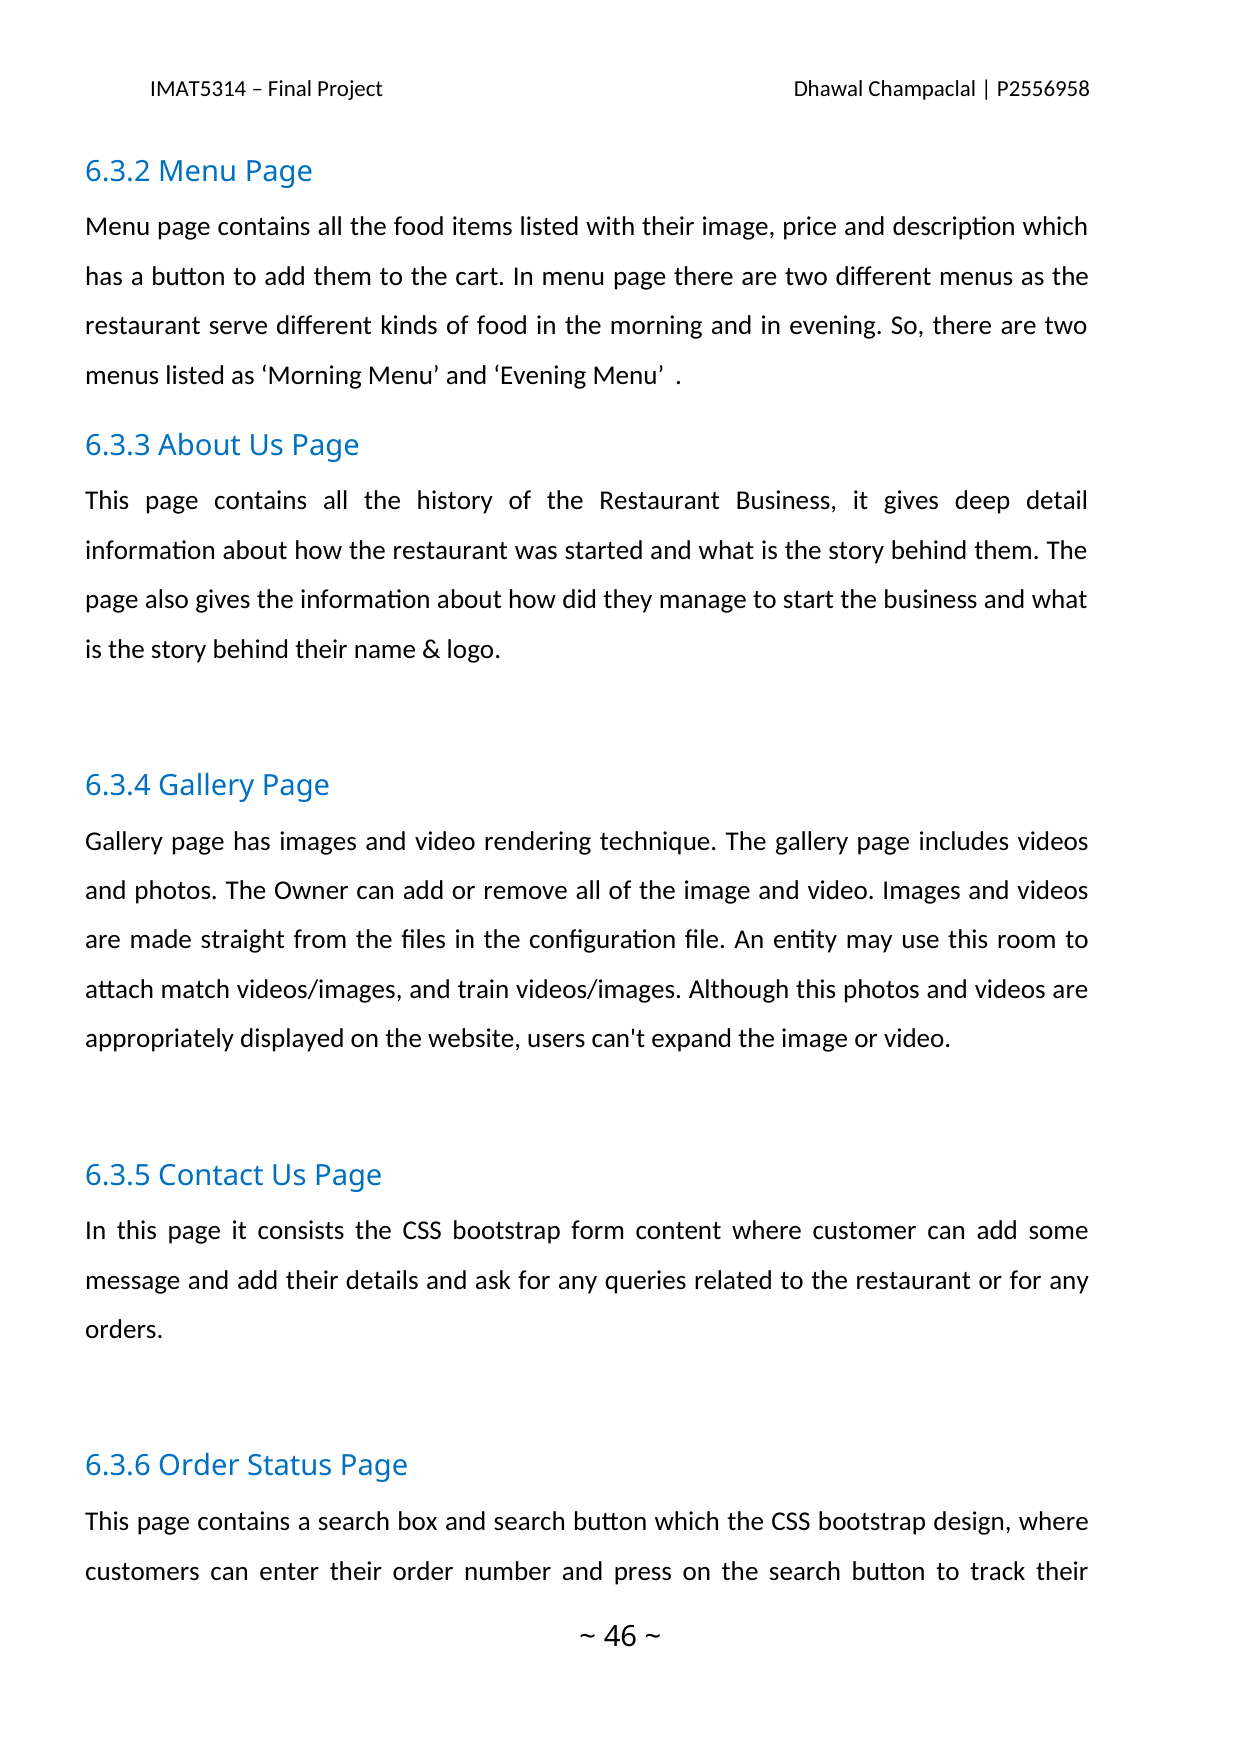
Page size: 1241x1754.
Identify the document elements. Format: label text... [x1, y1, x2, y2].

subtitle 6.3.2 Menu Page [85, 150, 1090, 190]
text In this page it consists the CSS bootstrap form content where customer can add some message and add their details and ask for any queries related to the restaurant or for any orders. [85, 1213, 1090, 1345]
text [85, 1504, 1090, 1587]
text Menu page contains all the food items listed with their image, price and description which has a button to add them to the cart. In menu page there are two different menus as the restaurant serve different kinds of food in the morning and in evening. So, there are two menus listed as ‘Morning Menu’ and ‘Evening Menu’ . [85, 209, 1090, 391]
subtitle 6.3.6 Order Status Page [85, 1445, 1090, 1484]
subtitle 6.3.5 Contact Us Page [85, 1154, 1090, 1194]
subtitle 6.3.4 Gallery Page [85, 764, 1090, 804]
subtitle 6.3.3 About Us Page [85, 424, 1090, 464]
text This page contains all the history of the Restaurant Business, it gives deep detail information about how the restaurant was started and what is the story behind them. The page also gives the information about how did they manage to start the business and what is the story behind their name & logo. [85, 483, 1090, 665]
text Gallery page has images and video rendering technique. The gallery page includes videos and photos. The Owner can add or remove all of the image and video. Images and videos are made straight from the files in the configuration file. An entity may use this room to attach match videos/images, and train videos/images. Although this photos and videos are appropriately displayed on the website, users can't expand the image or video. [85, 824, 1090, 1055]
